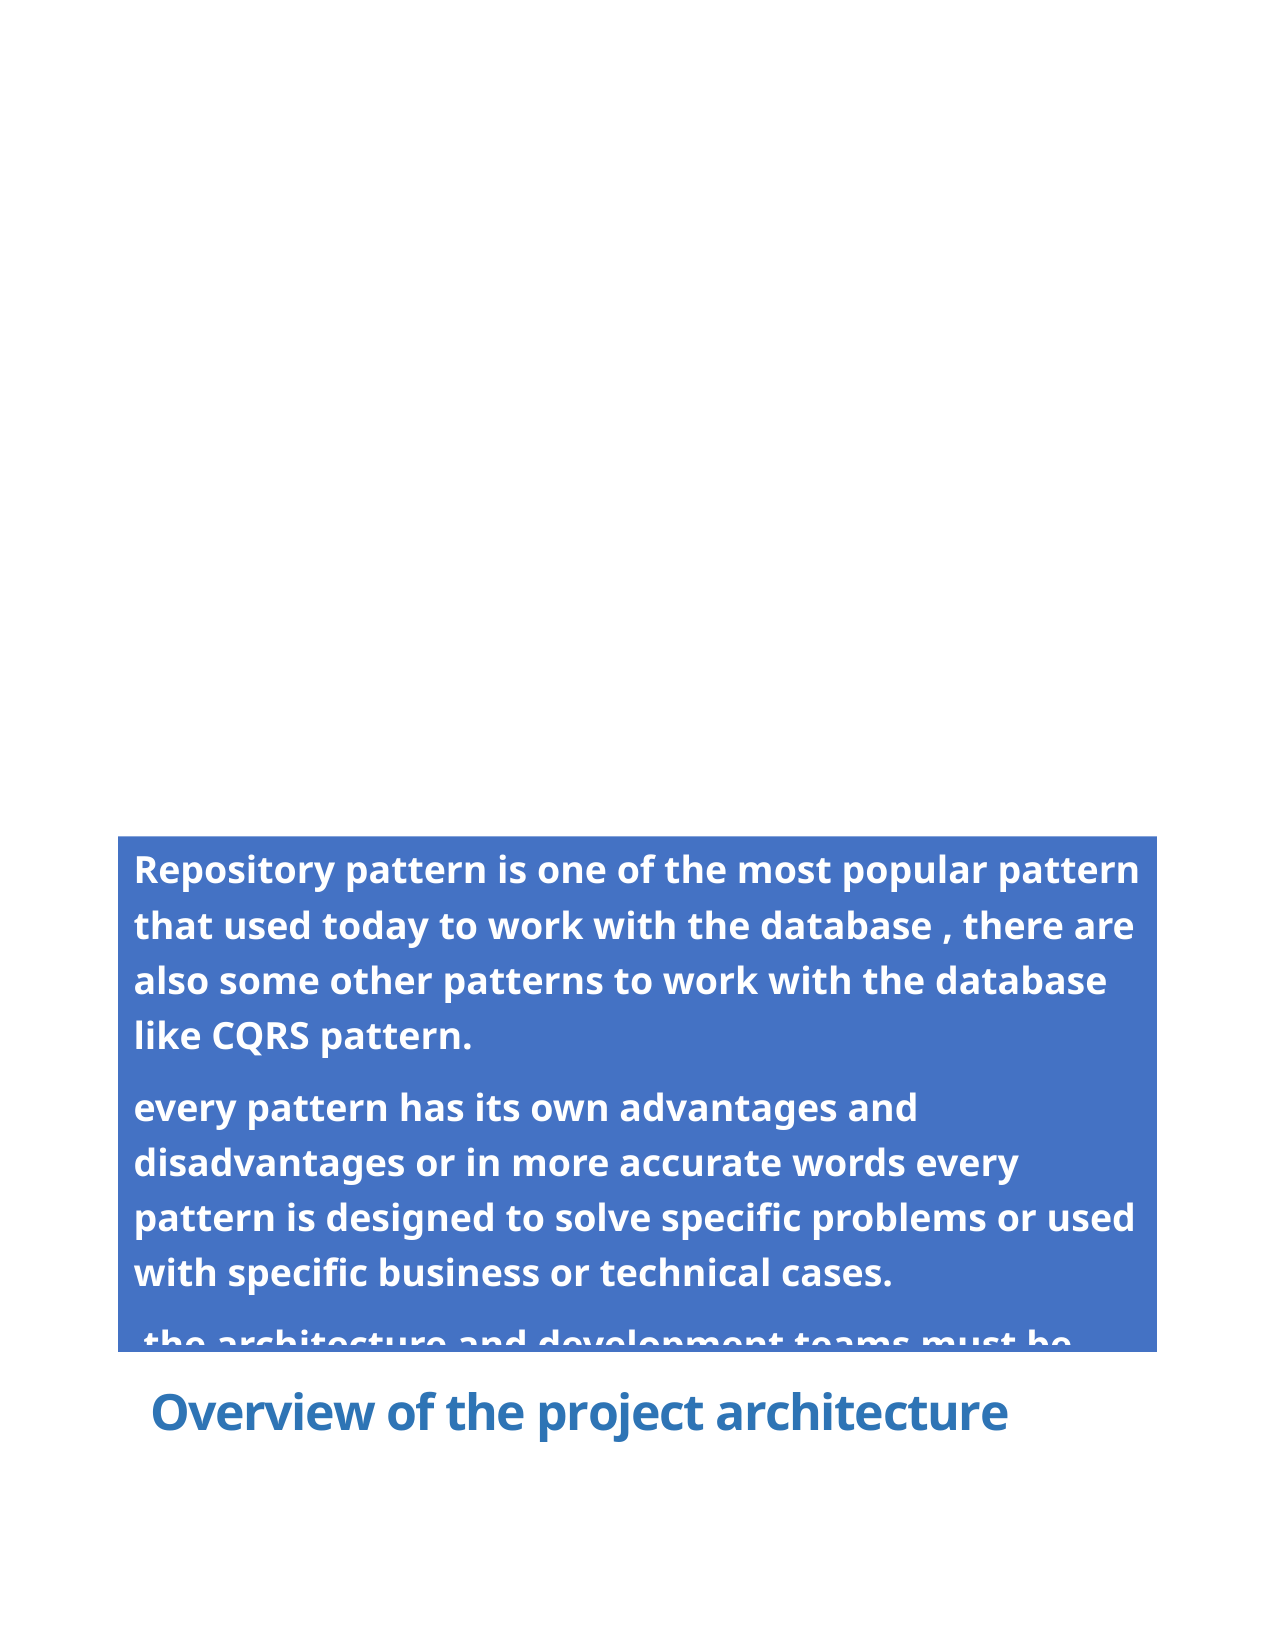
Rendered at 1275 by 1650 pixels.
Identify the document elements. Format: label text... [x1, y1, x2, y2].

subtitle Overview of the project architecture [150, 1377, 1125, 1445]
